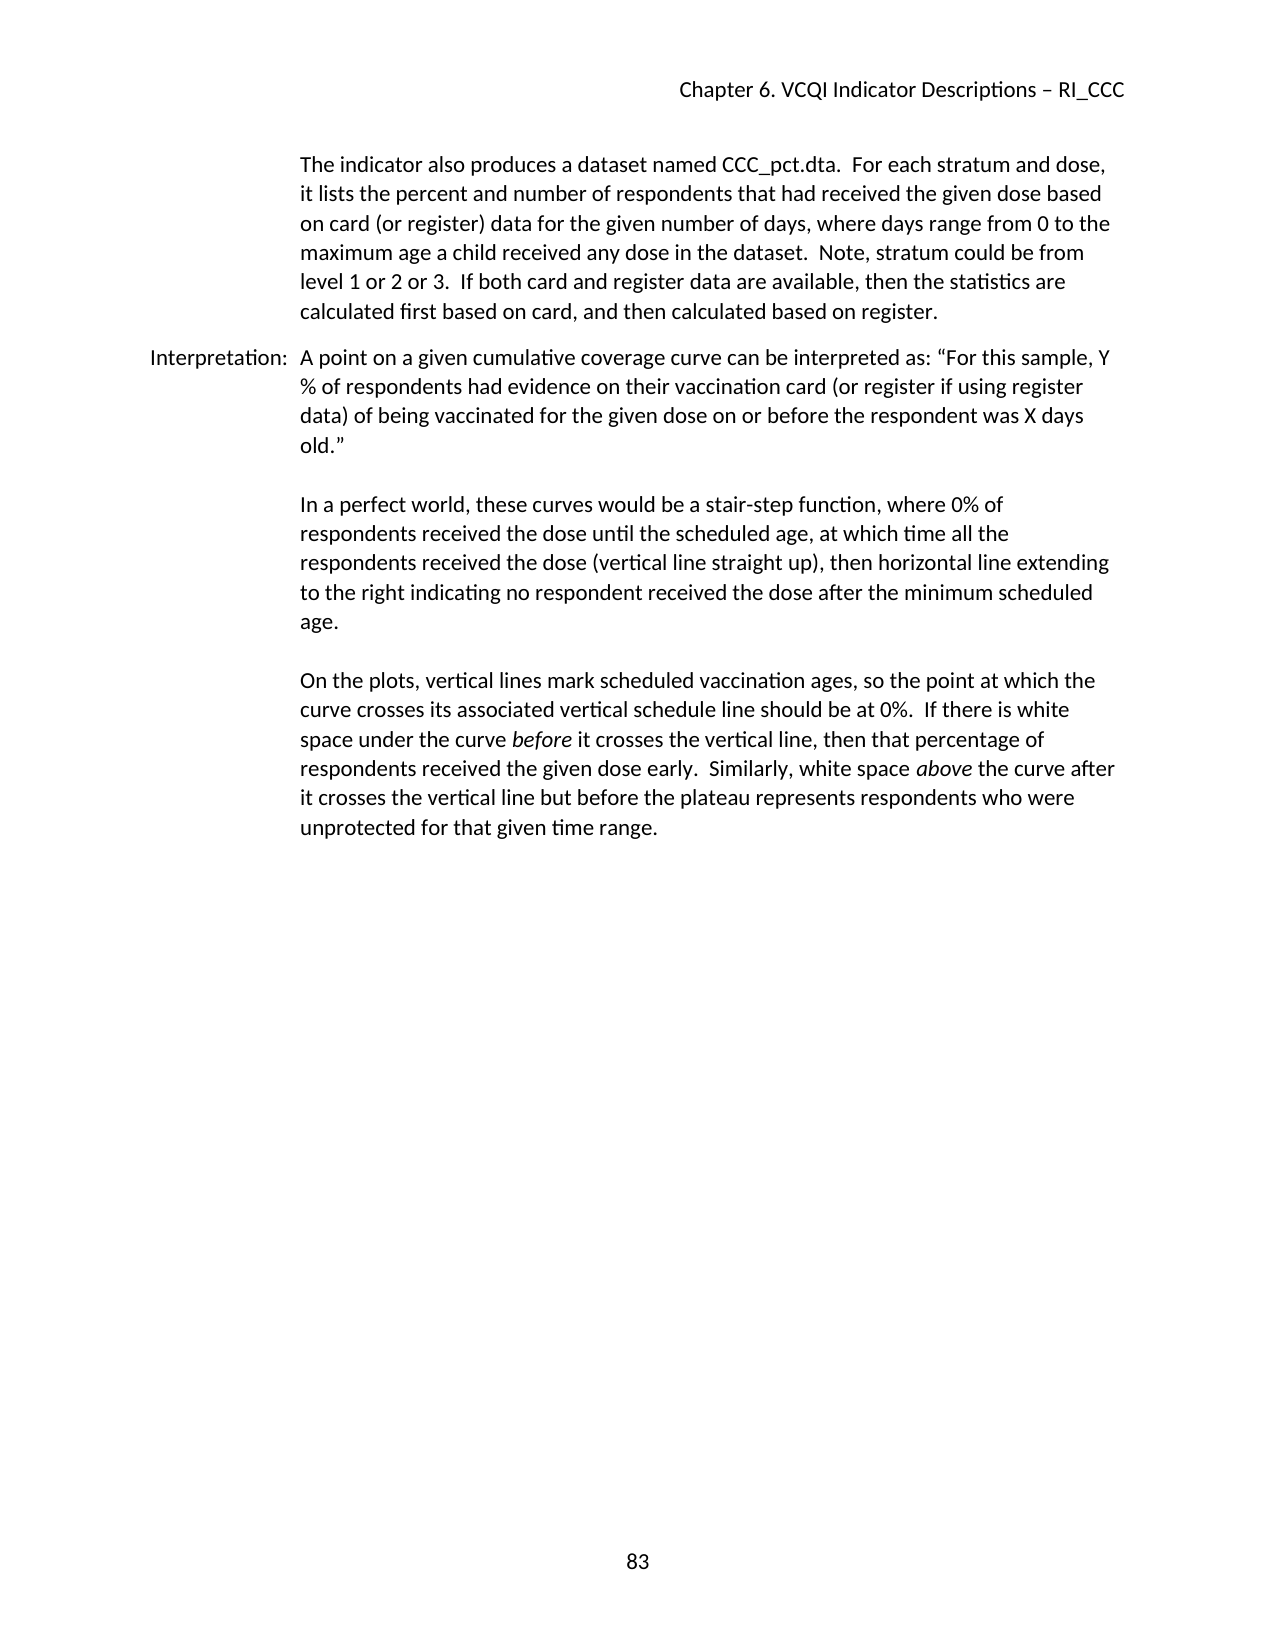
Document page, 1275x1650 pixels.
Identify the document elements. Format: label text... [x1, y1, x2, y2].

text In a perfect world, these curves would be a stair-step function, where 0% of respondents received the dose until the scheduled age, at which time all the respondents received the dose (vertical line straight up), then horizontal line extending to the right indicating no respondent received the dose after the minimum scheduled age. [300, 490, 1125, 635]
text Interpretation: A point on a given cumulative coverage curve can be interpreted as: “For this sample, Y% of respondents had evidence on their vaccination card (or register if using register data) of being vaccinated for the given dose on or before the respondent was X days old.” [150, 343, 1125, 459]
text The indicator also produces a dataset named CCC_pct.dta. For each stratum and dose, it lists the percent and number of respondents that had received the given dose based on card (or register) data for the given number of days, where days range from 0 to the maximum age a child received any dose in the dataset. Note, stratum could be from level 1 or 2 or 3. If both card and register data are available, then the statistics are calculated first based on card, and then calculated based on register. [300, 150, 1125, 325]
text On the plots, vertical lines mark scheduled vaccination ages, so the point at which the curve crosses its associated vertical schedule line should be at 0%. If there is white space under the curve before it crosses the vertical line, then that percentage of respondents received the given dose early. Similarly, white space above the curve after it crosses the vertical line but before the plateau represents respondents who were unprotected for that given time range. [300, 666, 1125, 841]
